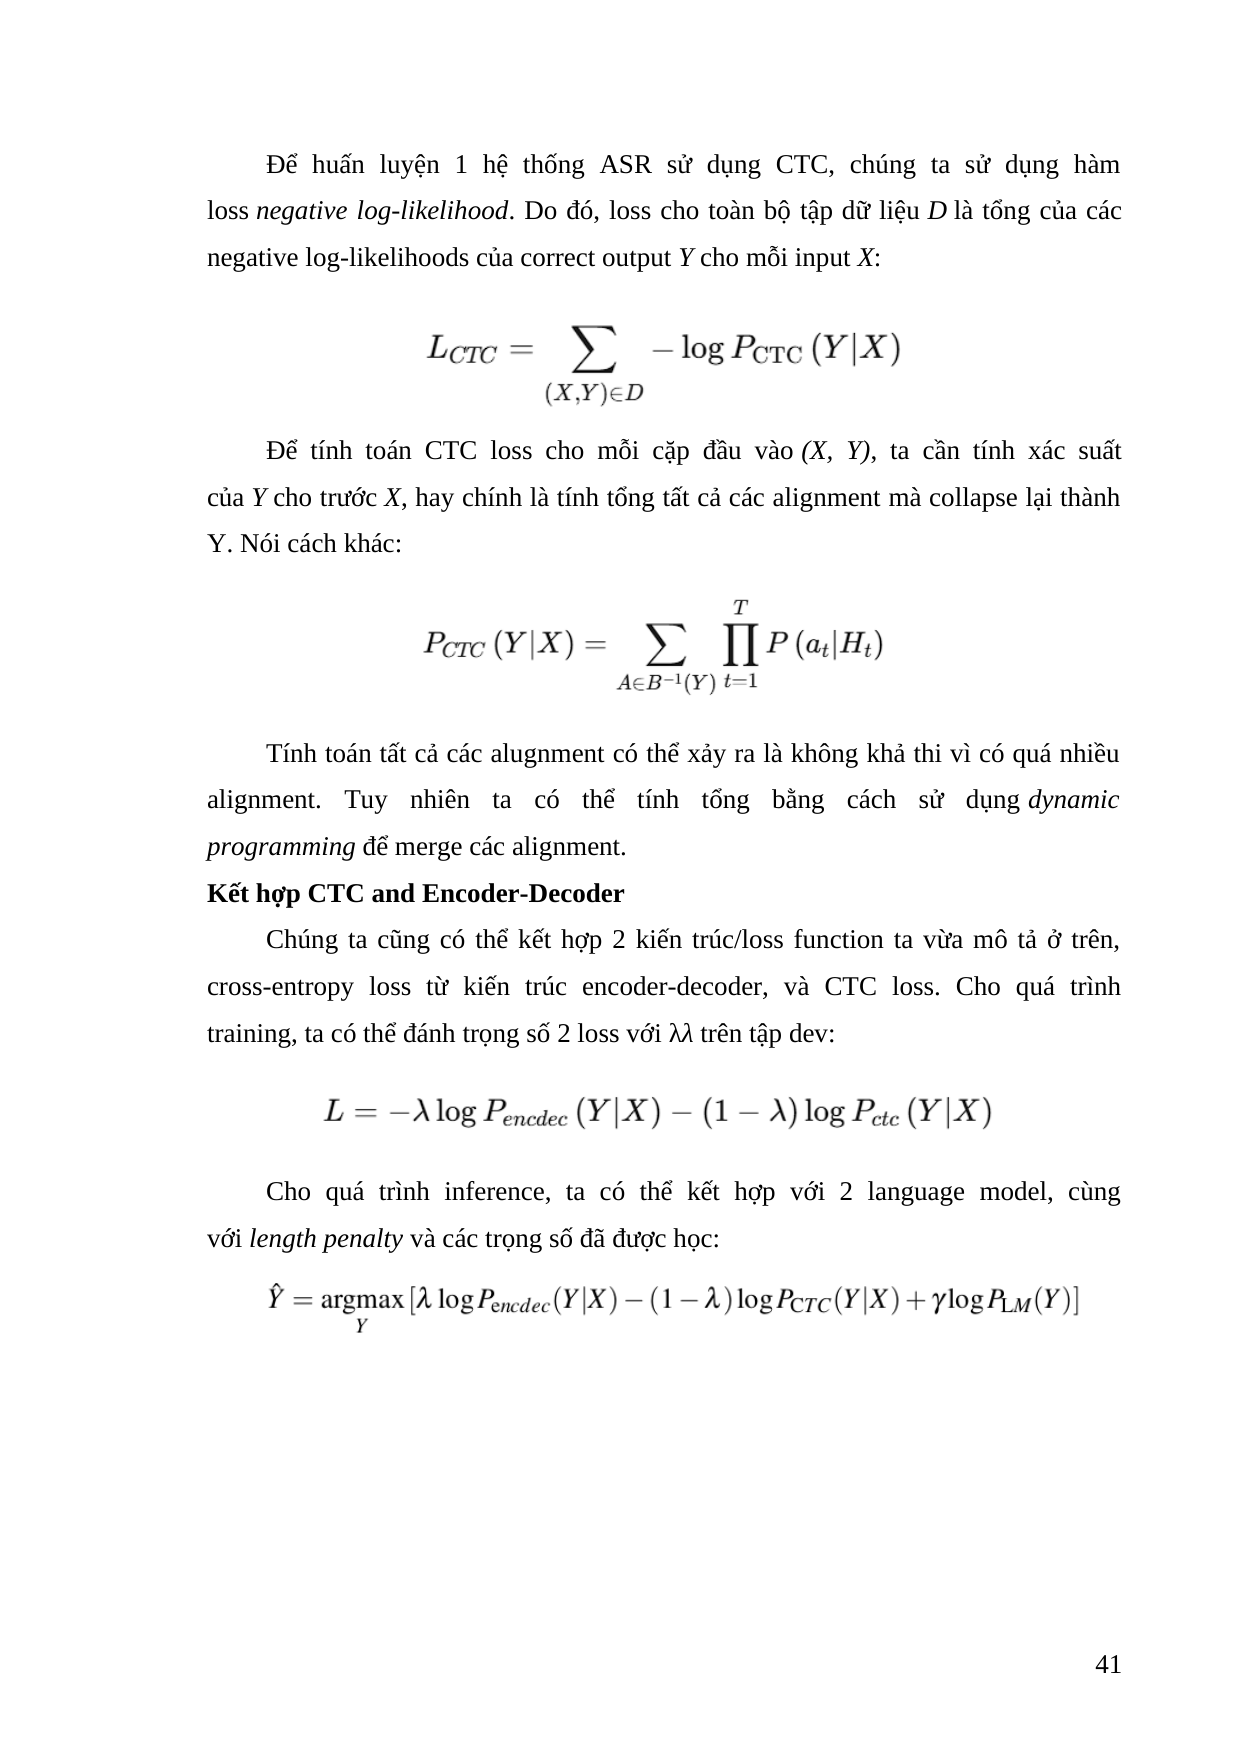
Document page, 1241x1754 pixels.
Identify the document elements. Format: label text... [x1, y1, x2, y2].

text Để tính toán CTC loss cho mỗi cặp đầu vào (X, Y), ta cần tính xác suất của Y cho trước X, hay chính là tính tổng tất cả các alignment mà collapse lại thành Y. Nói cách khác: [207, 434, 1122, 558]
picture [242, 1268, 1087, 1338]
text Kết hợp CTC and Encoder-Decoder [207, 877, 1122, 908]
text Chúng ta cũng có thể kết hợp 2 kiến trúc/loss function ta vừa mô tả ở trên, cross-entropy loss từ kiến trúc encoder-decoder, và CTC loss. Cho quá trình training, ta có thể đánh trọng số 2 loss với λλ trên tập dev: [207, 924, 1122, 1048]
text Tính toán tất cả các alugnment có thể xảy ra là không khả thi vì có quá nhiều alignment. Tuy nhiên ta có thể tính tổng bằng cách sử dụng dynamic programming để merge các alignment. [207, 737, 1122, 861]
picture [380, 287, 949, 419]
text Cho quá trình inference, ta có thể kết hợp với 2 language model, cùng với length penalty và các trọng số đã được học: [207, 1175, 1122, 1253]
picture [399, 573, 930, 722]
picture [299, 1063, 1030, 1160]
text Để huấn luyện 1 hệ thống ASR sử dụng CTC, chúng ta sử dụng hàm loss negative log-likelihood. Do đó, loss cho toàn bộ tập dữ liệu D là tổng của các negative log-likelihoods của correct output Y cho mỗi input X: [207, 148, 1122, 272]
